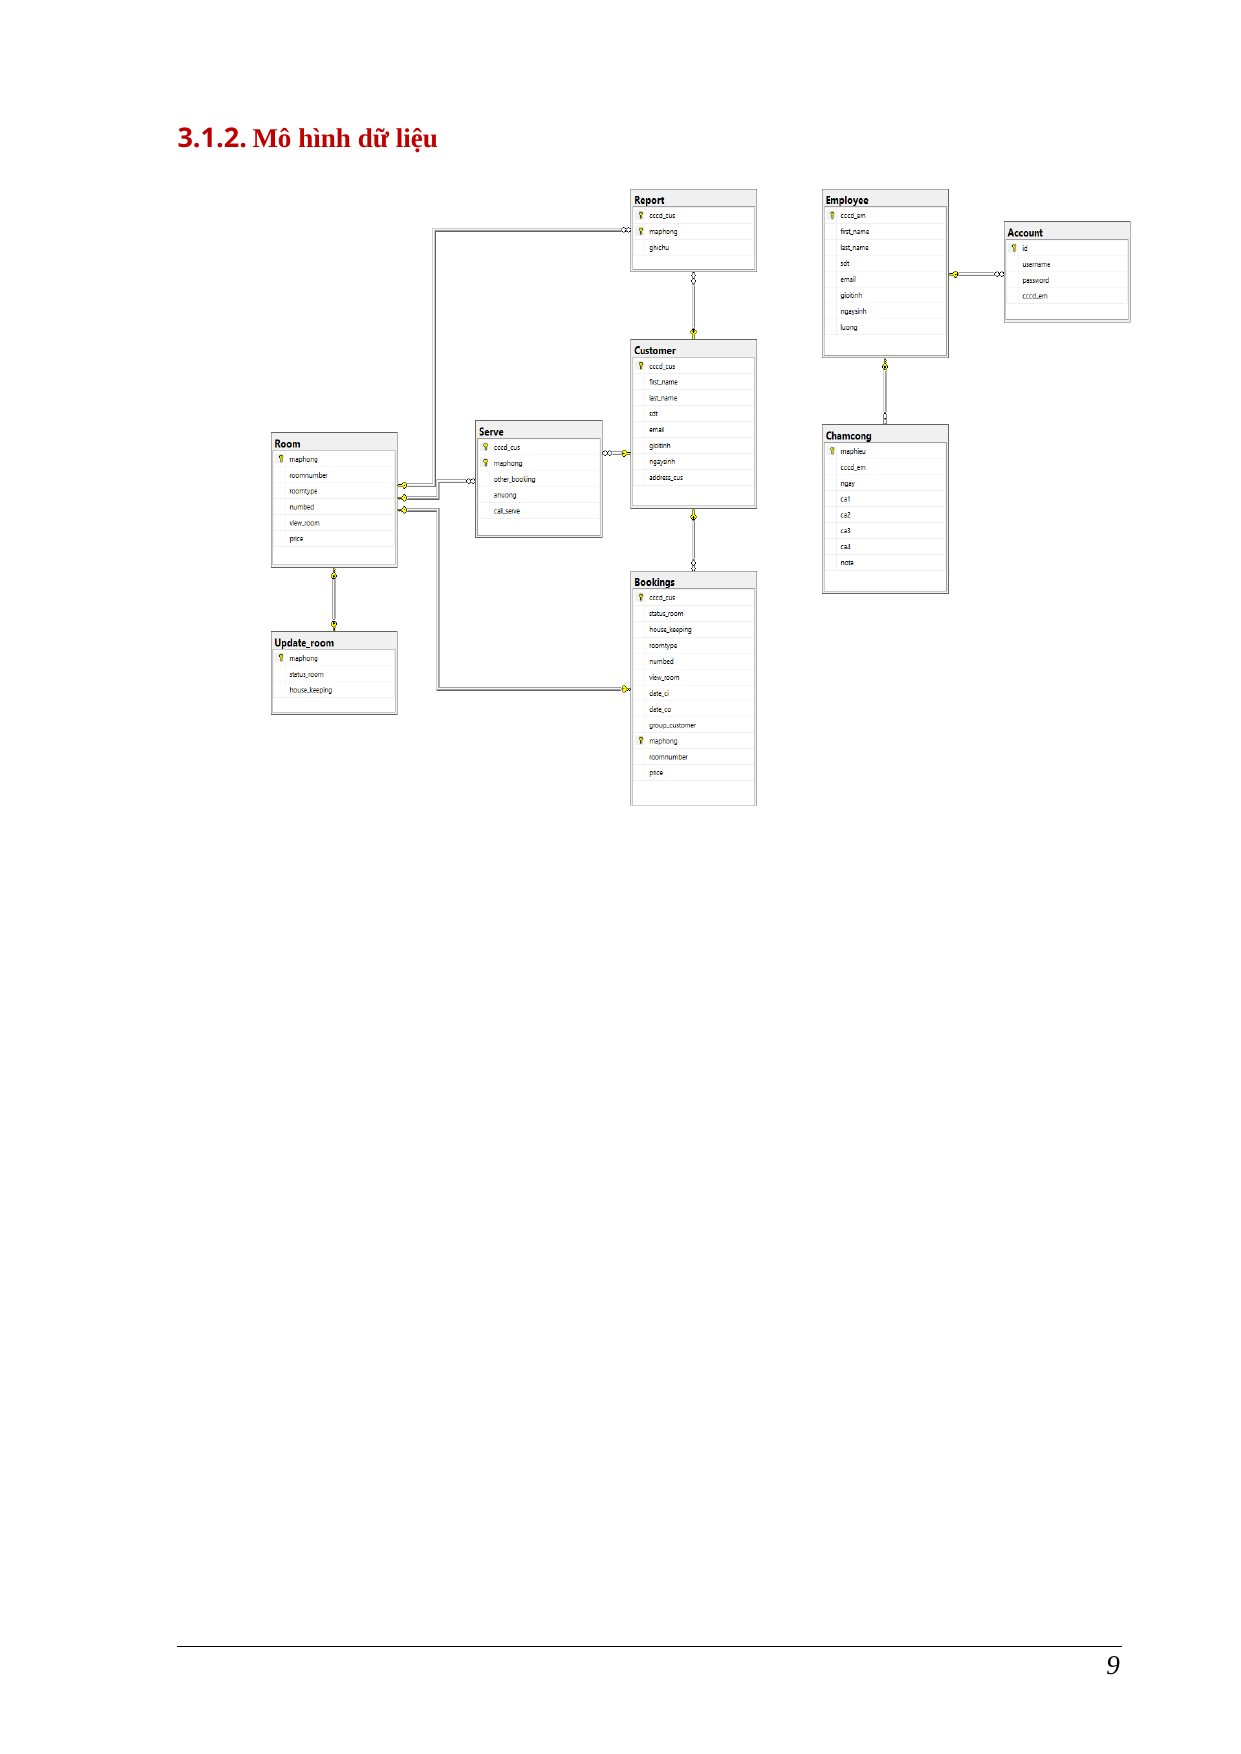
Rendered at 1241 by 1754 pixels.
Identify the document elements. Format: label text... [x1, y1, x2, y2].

subtitle Mô hình dữ liệu [177, 118, 1122, 155]
picture [251, 174, 1136, 806]
